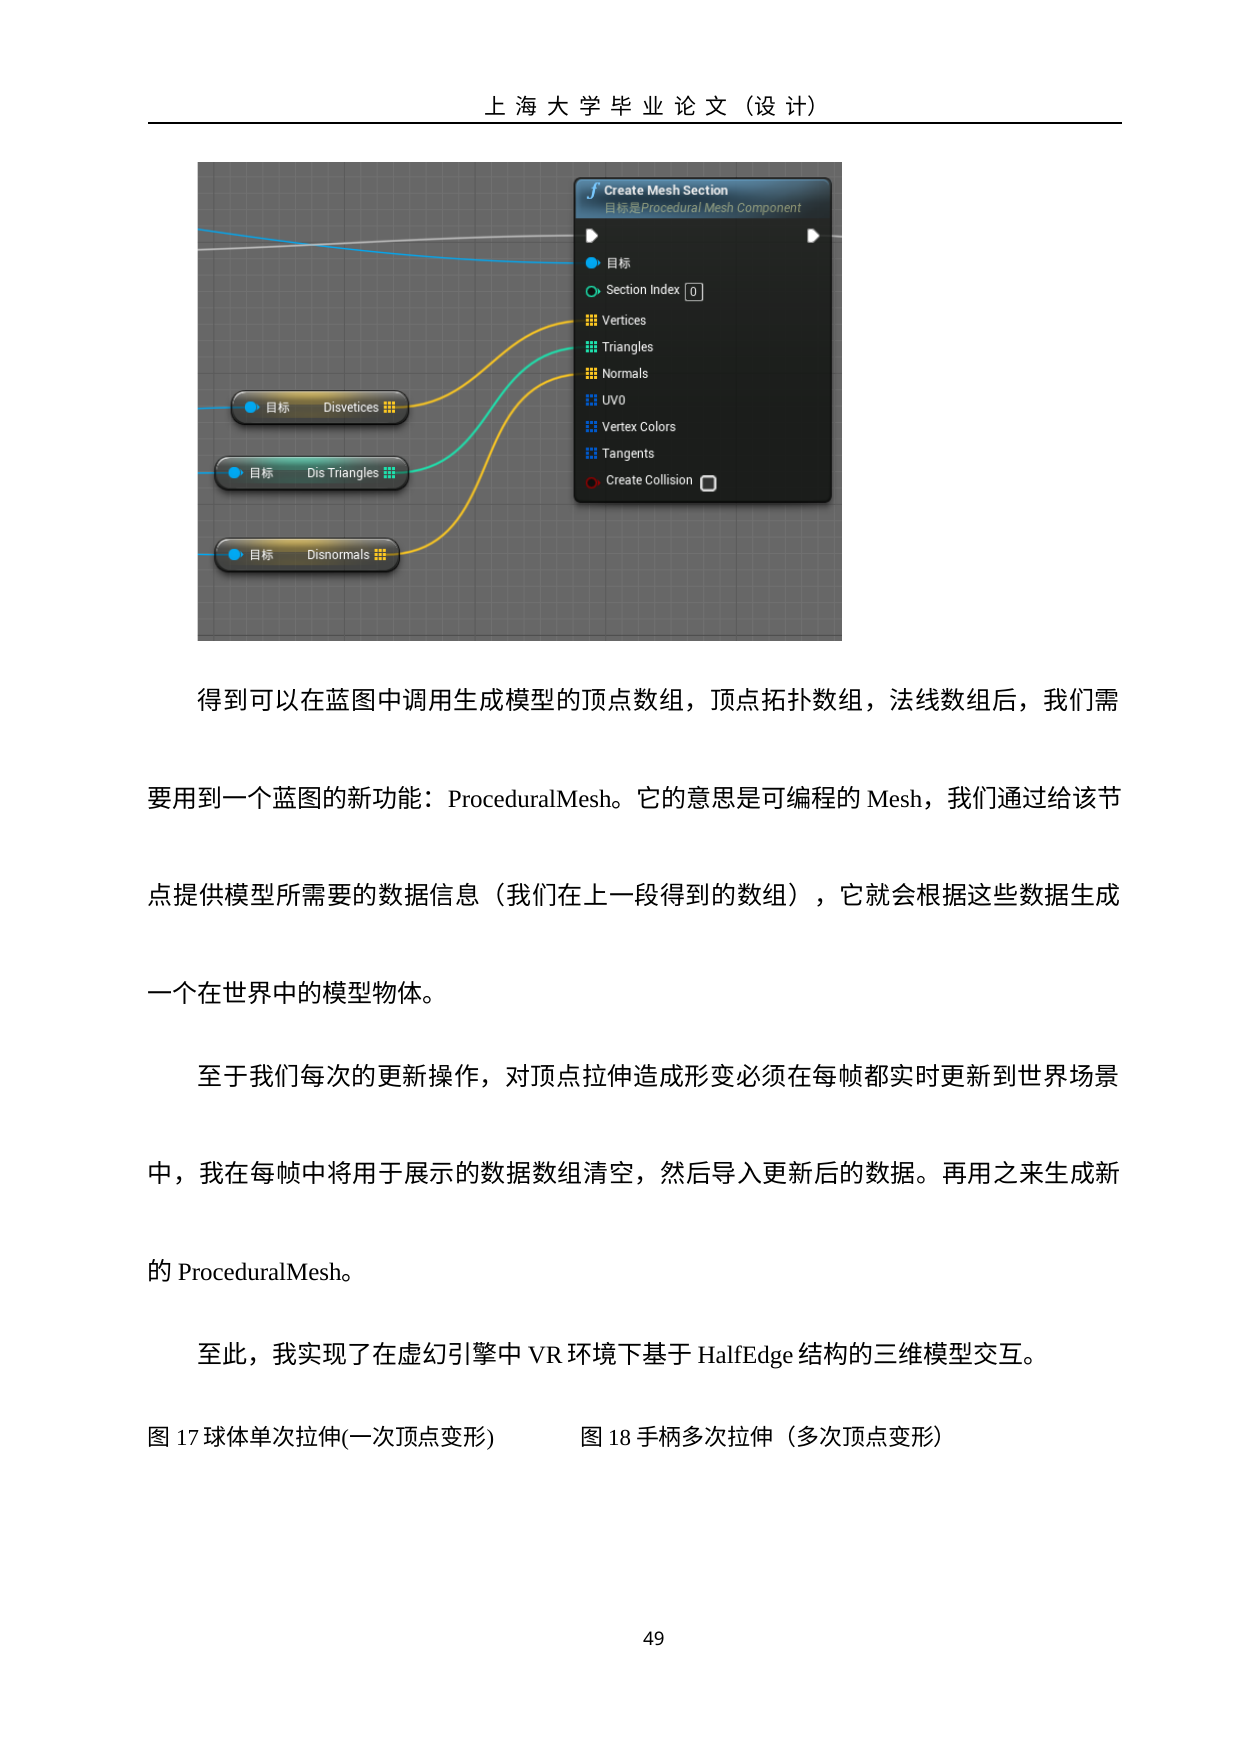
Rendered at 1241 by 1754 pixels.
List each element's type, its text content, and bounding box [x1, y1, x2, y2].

text 至于我们每次的更新操作，对顶点拉伸造成形变必须在每帧都实时更新到世界场景中，我在每帧中将用于展示的数据数组清空，然后导入更新后的数据。再用之来生成新的ProceduralMesh。 [148, 1042, 1122, 1302]
picture [197, 162, 842, 641]
text 得到可以在蓝图中调用生成模型的顶点数组，顶点拓扑数组，法线数组后，我们需要用到一个蓝图的新功能：ProceduralMesh。它的意思是可编程的Mesh，我们通过给该节点提供模型所需要的数据信息（我们在上一段得到的数组），它就会根据这些数据生成一个在世界中的模型物体。 [148, 666, 1122, 1024]
text 至此，我实现了在虚幻引擎中VR环境下基于HalfEdge结构的三维模型交互。 [148, 1320, 1122, 1385]
text 图 17 球体单次拉伸(一次顶点变形) 图 18 手柄多次拉伸（多次顶点变形） [148, 1403, 1122, 1468]
